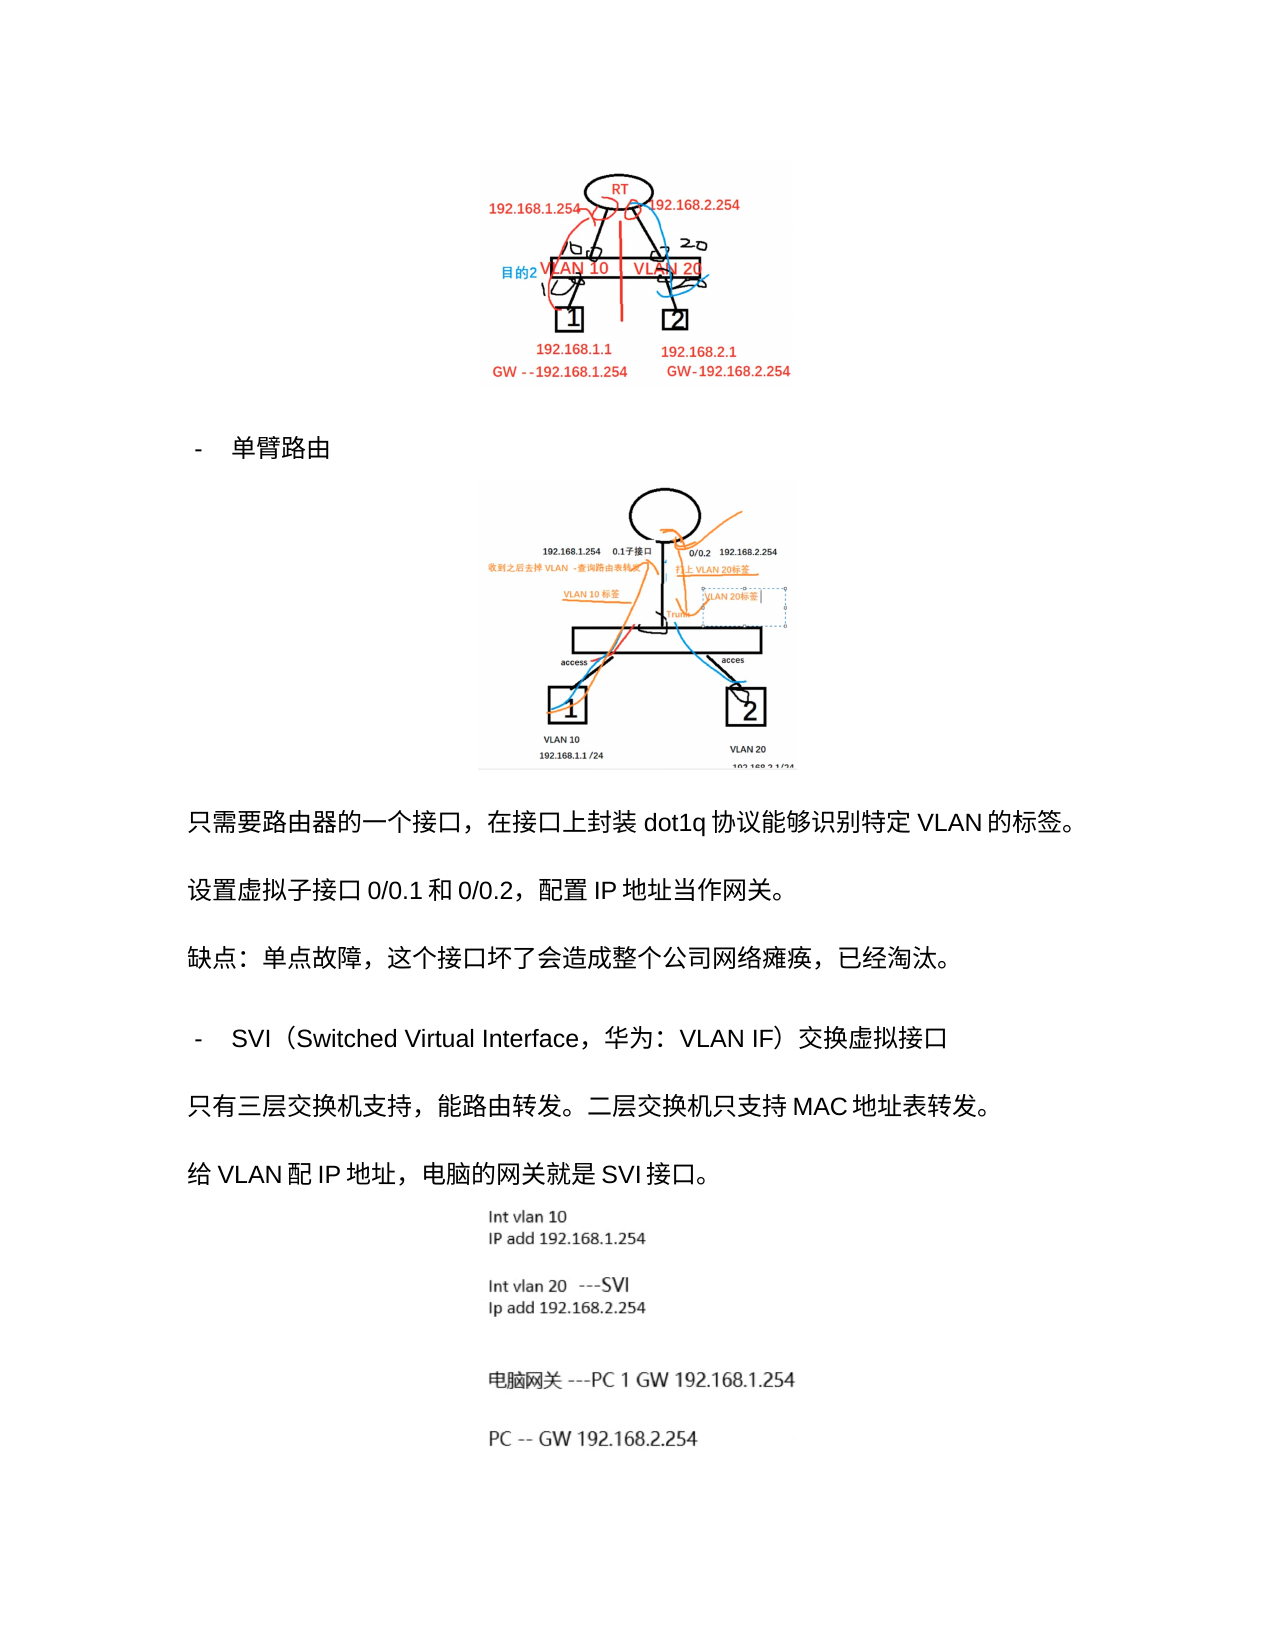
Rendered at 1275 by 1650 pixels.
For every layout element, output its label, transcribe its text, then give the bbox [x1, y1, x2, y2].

picture [480, 162, 795, 387]
text 缺点：单点故障，这个接口坏了会造成整个公司网络瘫痪，已经淘汰。 [187, 922, 1088, 990]
text 给VLAN配IP地址，电脑的网关就是SVI接口。 [187, 1139, 1088, 1207]
subtitle SVI（Switched Virtual Interface，华为：VLAN IF）交换虚拟接口 [187, 1003, 1088, 1071]
text 只需要路由器的一个接口，在接口上封装dot1q协议能够识别特定VLAN的标签。设置虚拟子接口0/0.1和0/0.2，配置IP地址当作网关。 [187, 787, 1088, 922]
picture [478, 481, 798, 770]
subtitle 单臂路由 [187, 413, 1088, 481]
picture [478, 1206, 797, 1451]
text 只有三层交换机支持，能路由转发。二层交换机只支持MAC地址表转发。 [187, 1071, 1088, 1139]
